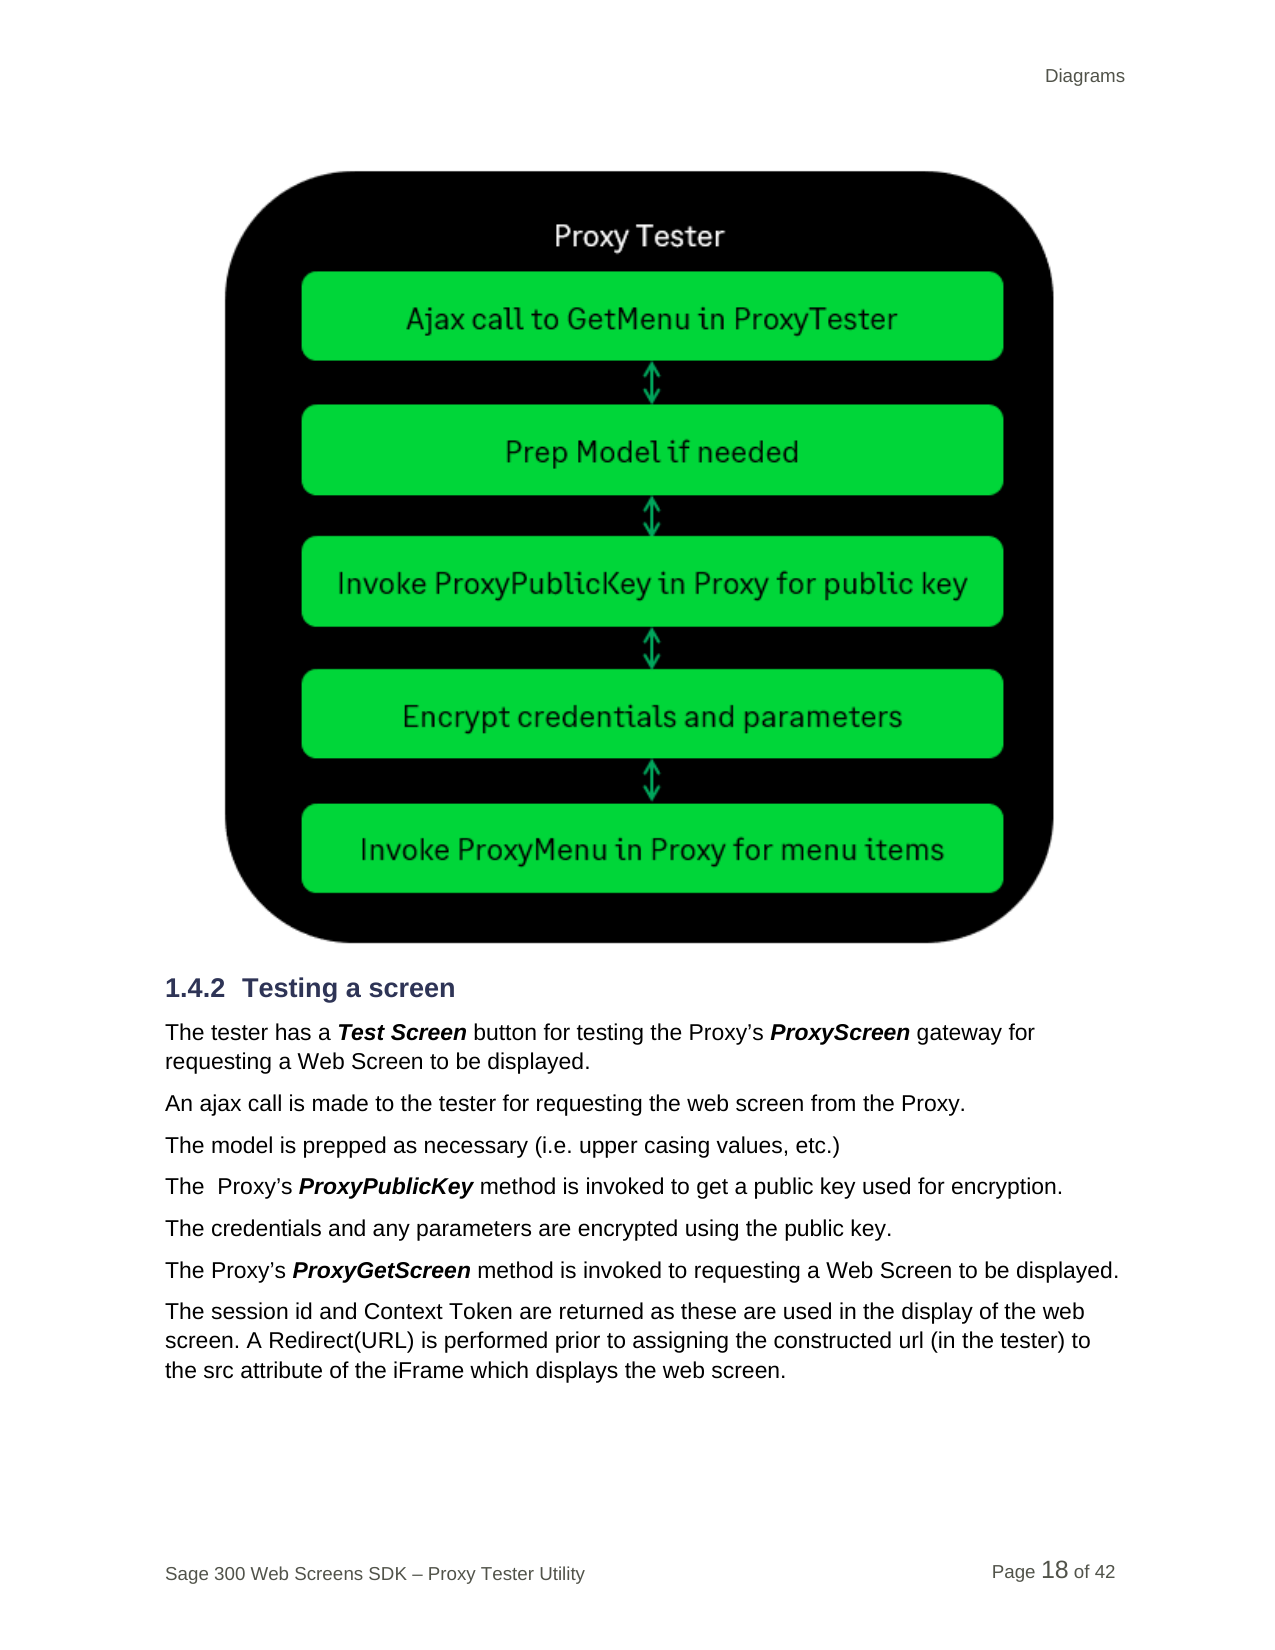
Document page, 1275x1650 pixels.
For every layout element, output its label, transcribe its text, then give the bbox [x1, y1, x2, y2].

subtitle Testing a screen [165, 972, 1125, 1004]
text An ajax call is made to the tester for requesting the web screen from the Proxy. [165, 1087, 1125, 1116]
picture [216, 149, 1074, 948]
text The model is prepped as necessary (i.e. upper casing values, etc.) [165, 1129, 1125, 1158]
text The Proxy’s ProxyPublicKey method is invoked to get a public key used for encryption. [165, 1170, 1125, 1199]
text The Proxy’s ProxyGetScreen method is invoked to requesting a Web Screen to be displayed. [165, 1254, 1125, 1283]
text The credentials and any parameters are encrypted using the public key. [165, 1212, 1125, 1241]
text The session id and Context Token are returned as these are used in the display of the web screen. A Redirect(URL) is performed prior to assigning the constructed url (in the tester) to the src attribute of the iFrame which displays the web screen. [165, 1295, 1125, 1383]
text The tester has a Test Screen button for testing the Proxy’s ProxyScreen gateway for requesting a Web Screen to be displayed. [165, 1016, 1125, 1074]
